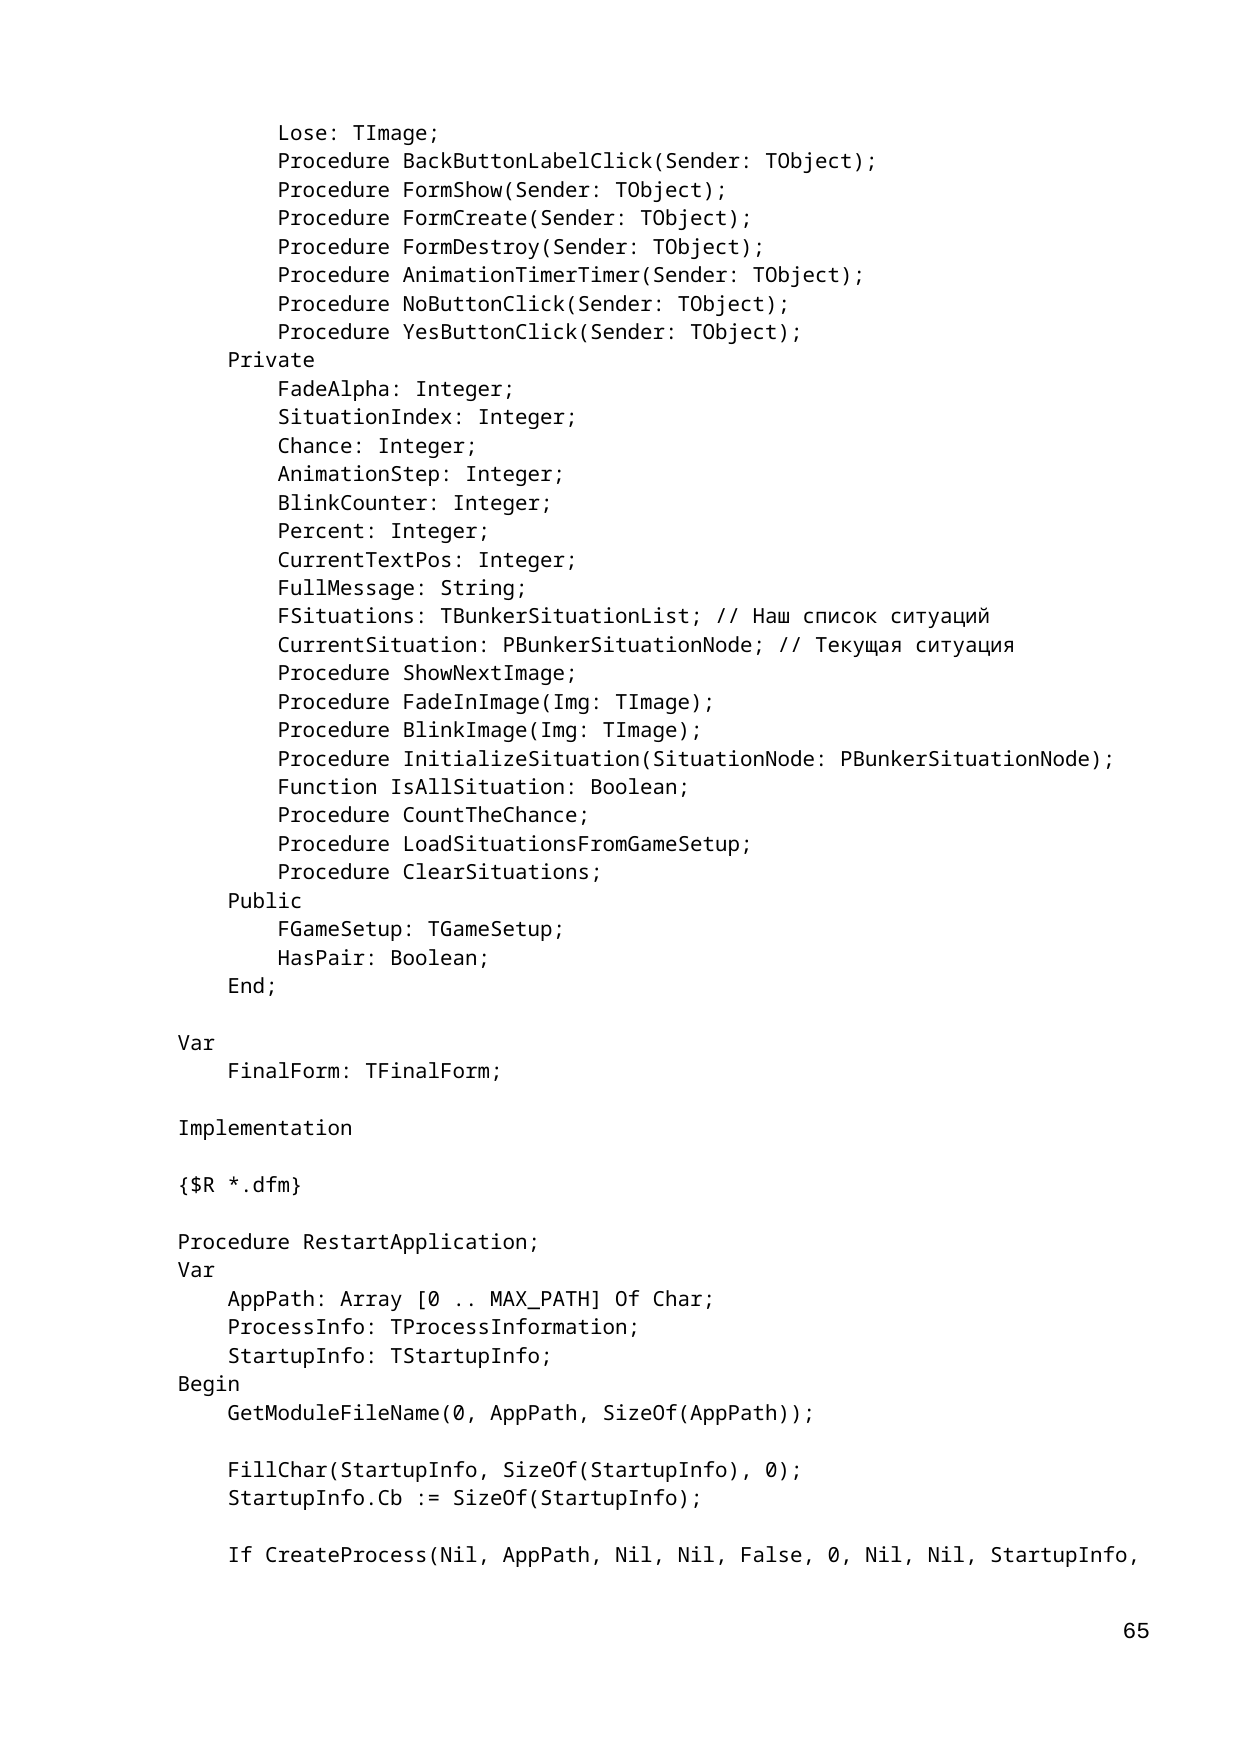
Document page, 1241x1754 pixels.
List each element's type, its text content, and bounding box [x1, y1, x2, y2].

text StartupInfo: TStartupInfo; [177, 1341, 1152, 1369]
text Function IsAllSituation: Boolean; [177, 772, 1152, 801]
text Procedure RestartApplication; [177, 1227, 1152, 1256]
text CurrentTextPos: Integer; [177, 545, 1152, 573]
text GetModuleFileName(0, AppPath, SizeOf(AppPath)); [177, 1398, 1152, 1426]
text Percent: Integer; [177, 516, 1152, 545]
text StartupInfo.Cb := SizeOf(StartupInfo); [177, 1483, 1152, 1512]
text {$R *.dfm} [177, 1170, 1152, 1199]
text FSituations: TBunkerSituationList; // Наш список ситуаций [177, 602, 1152, 630]
text Var [177, 1028, 1152, 1057]
text Procedure YesButtonClick(Sender: TObject); [177, 317, 1152, 346]
text FadeAlpha: Integer; [177, 374, 1152, 402]
text Procedure FormShow(Sender: TObject); [177, 175, 1152, 203]
text FullMessage: String; [177, 573, 1152, 602]
text Var [177, 1256, 1152, 1284]
text HasPair: Boolean; [177, 943, 1152, 971]
text Procedure BlinkImage(Img: TImage); [177, 715, 1152, 744]
text Procedure NoButtonClick(Sender: TObject); [177, 289, 1152, 317]
text SituationIndex: Integer; [177, 402, 1152, 431]
text Procedure FormDestroy(Sender: TObject); [177, 232, 1152, 260]
text BlinkCounter: Integer; [177, 488, 1152, 516]
text Private [177, 346, 1152, 374]
text If CreateProcess(Nil, AppPath, Nil, Nil, False, 0, Nil, Nil, StartupInfo, [177, 1540, 1152, 1568]
text Begin [177, 1369, 1152, 1398]
text Procedure LoadSituationsFromGameSetup; [177, 829, 1152, 857]
text Public [177, 886, 1152, 914]
text Procedure AnimationTimerTimer(Sender: TObject); [177, 260, 1152, 289]
text Chance: Integer; [177, 431, 1152, 459]
text Procedure InitializeSituation(SituationNode: PBunkerSituationNode); [177, 744, 1152, 772]
text Lose: TImage; [177, 118, 1152, 147]
text CurrentSituation: PBunkerSituationNode; // Текущая ситуация [177, 630, 1152, 658]
text ProcessInfo: TProcessInformation; [177, 1312, 1152, 1341]
text AppPath: Array [0 .. MAX_PATH] Of Char; [177, 1284, 1152, 1312]
text End; [177, 971, 1152, 1000]
text FillChar(StartupInfo, SizeOf(StartupInfo), 0); [177, 1455, 1152, 1483]
text Procedure FadeInImage(Img: TImage); [177, 687, 1152, 715]
text Procedure BackButtonLabelClick(Sender: TObject); [177, 147, 1152, 175]
text AnimationStep: Integer; [177, 459, 1152, 488]
text Procedure FormCreate(Sender: TObject); [177, 203, 1152, 232]
text FGameSetup: TGameSetup; [177, 914, 1152, 943]
text Procedure CountTheChance; [177, 801, 1152, 829]
text Procedure ShowNextImage; [177, 658, 1152, 687]
text FinalForm: TFinalForm; [177, 1057, 1152, 1085]
text Implementation [177, 1113, 1152, 1142]
text Procedure ClearSituations; [177, 857, 1152, 886]
